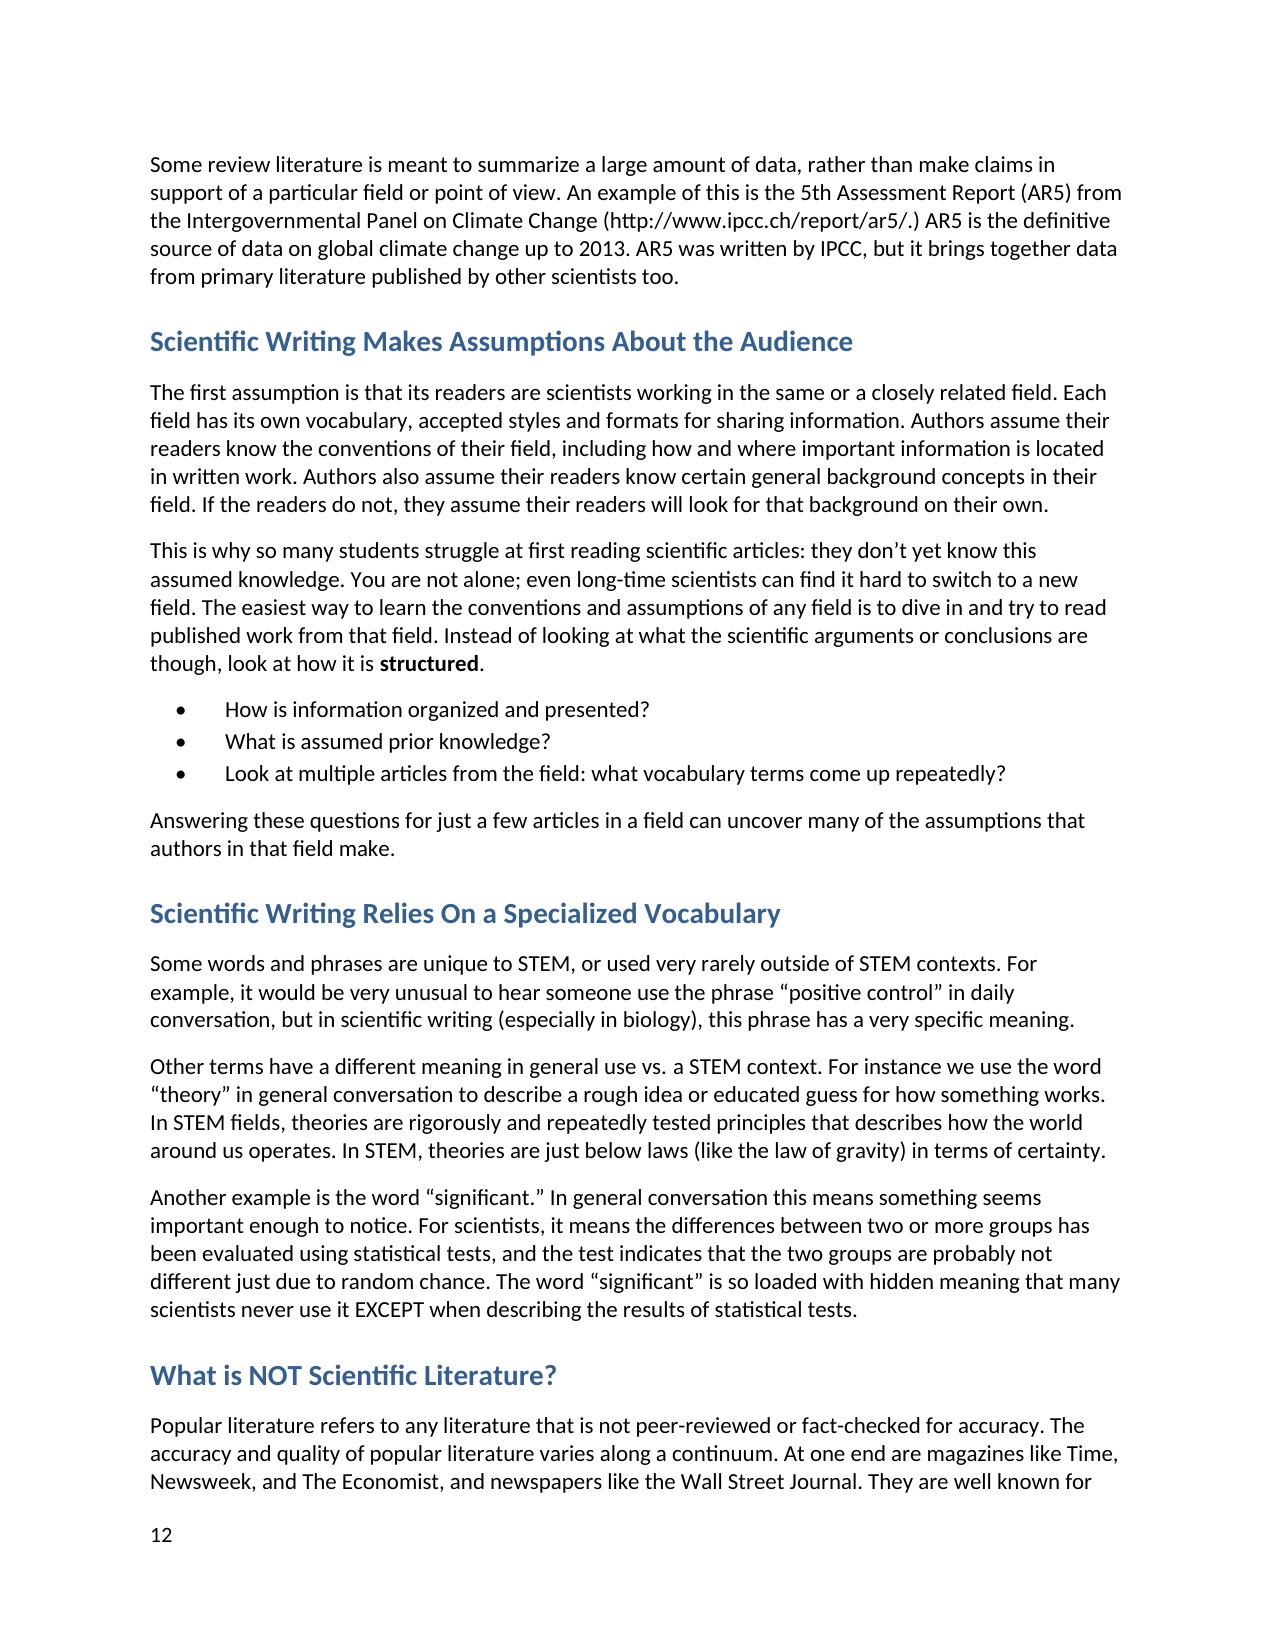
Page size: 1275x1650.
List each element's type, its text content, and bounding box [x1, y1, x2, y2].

text Answering these questions for just a few articles in a field can uncover many of the assumptions that authors in that field make. [150, 806, 1125, 862]
text Other terms have a different meaning in general use vs. a STEM context. For instance we use the word “theory” in general conversation to describe a rough idea or educated guess for how something works. In STEM fields, theories are rigorously and repeatedly tested principles that describes how the world around us operates. In STEM, theories are just below laws (like the law of gravity) in terms of certainty. [150, 1052, 1125, 1164]
text Another example is the word “significant.” In general conversation this means something seems important enough to notice. For scientists, it means the differences between two or more groups has been evaluated using statistical tests, and the test indicates that the two groups are probably not different just due to random chance. The word “significant” is so loaded with hidden meaning that many scientists never use it EXCEPT when describing the results of statistical tests. [150, 1183, 1125, 1323]
subtitle What is NOT Scientific Literature? [150, 1357, 1125, 1392]
text The first assumption is that its readers are scientists working in the same or a closely related field. Each field has its own vocabulary, accepted styles and formats for sharing information. Authors assume their readers know the conventions of their field, including how and where important information is located in written work. Authors also assume their readers know certain general background concepts in their field. If the readers do not, they assume their readers will look for that background on their own. [150, 378, 1125, 518]
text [150, 1411, 1125, 1495]
subtitle Scientific Writing Relies On a Specialized Vocabulary [150, 895, 1125, 931]
list How is information organized and presented? [175, 696, 1125, 723]
text This is why so many students struggle at first reading scientific articles: they don’t yet know this assumed knowledge. You are not alone; even long-time scientists can find it hard to switch to a new field. The easiest way to learn the conventions and assumptions of any field is to dive in and try to read published work from that field. Instead of looking at what the scientific arguments or conclusions are though, look at how it is structured. [150, 537, 1125, 677]
list What is assumed prior knowledge? [175, 727, 1125, 755]
subtitle Scientific Writing Makes Assumptions About the Audience [150, 323, 1125, 359]
text Some words and phrases are unique to STEM, or used very rarely outside of STEM contexts. For example, it would be very unusual to hear someone use the phrase “positive control” in daily conversation, but in scientific writing (especially in biology), this phrase has a very specific meaning. [150, 949, 1125, 1034]
text Some review literature is meant to summarize a large amount of data, rather than make claims in support of a particular field or point of view. An example of this is the 5th Assessment Report (AR5) from the Intergovernmental Panel on Climate Change (http://www.ipcc.ch/report/ar5/.) AR5 is the definitive source of data on global climate change up to 2013. AR5 was written by IPCC, but it brings together data from primary literature published by other scientists too. [150, 150, 1125, 290]
list Look at multiple articles from the field: what vocabulary terms come up repeatedly? [175, 759, 1125, 787]
